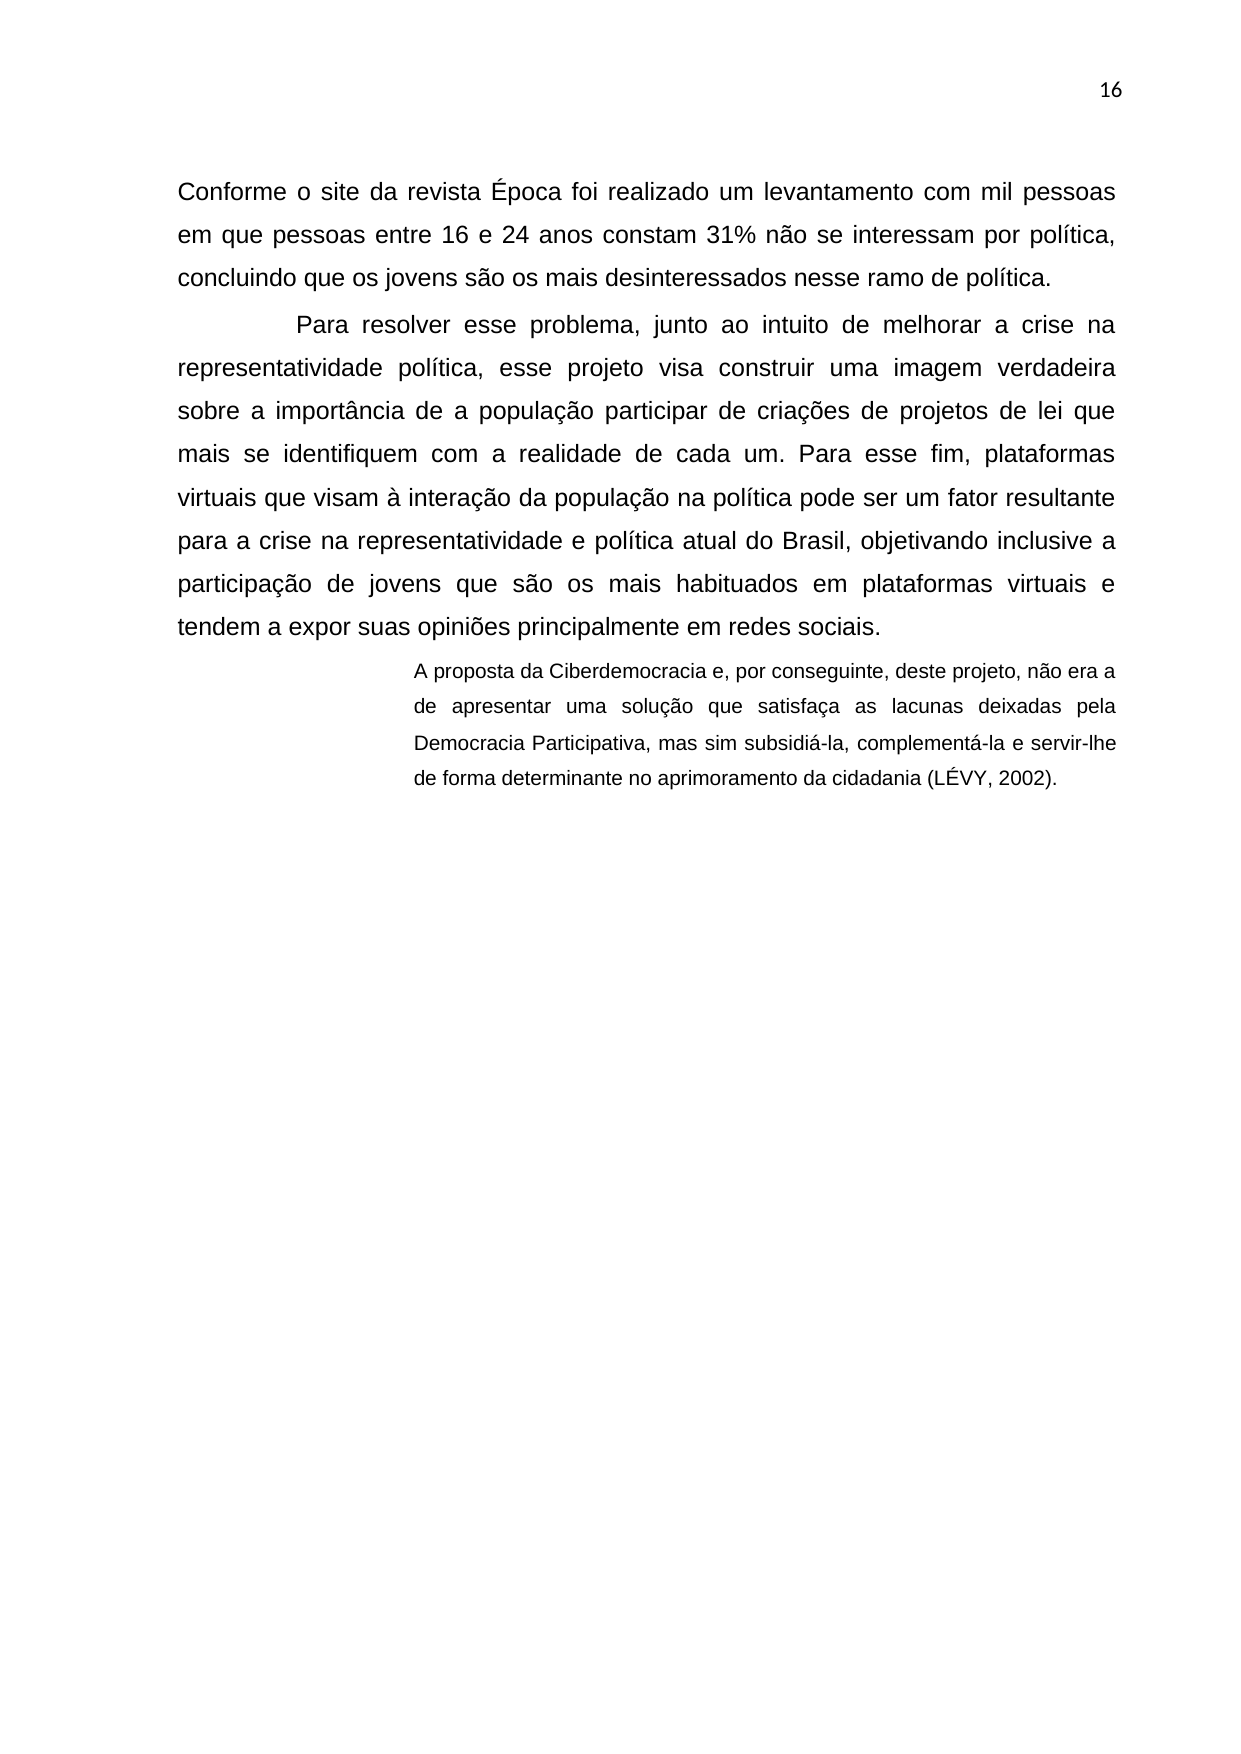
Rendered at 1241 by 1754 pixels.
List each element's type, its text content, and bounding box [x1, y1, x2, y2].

text Para resolver esse problema, junto ao intuito de melhorar a crise na representatividade política, esse projeto visa construir uma imagem verdadeira sobre a importância de a população participar de criações de projetos de lei que mais se identifiquem com a realidade de cada um. Para esse fim, plataformas virtuais que visam à interação da população na política pode ser um fator resultante para a crise na representatividade e política atual do Brasil, objetivando inclusive a participação de jovens que são os mais habituados em plataformas virtuais e tendem a expor suas opiniões principalmente em redes sociais. [177, 310, 1117, 641]
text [177, 177, 1117, 292]
text A proposta da Ciberdemocracia e, por conseguinte, deste projeto, não era a de apresentar uma solução que satisfaça as lacunas deixadas pela Democracia Participativa, mas sim subsidiá-la, complementá-la e servir-lhe de forma determinante no aprimoramento da cidadania (LÉVY, 2002). [413, 658, 1117, 790]
